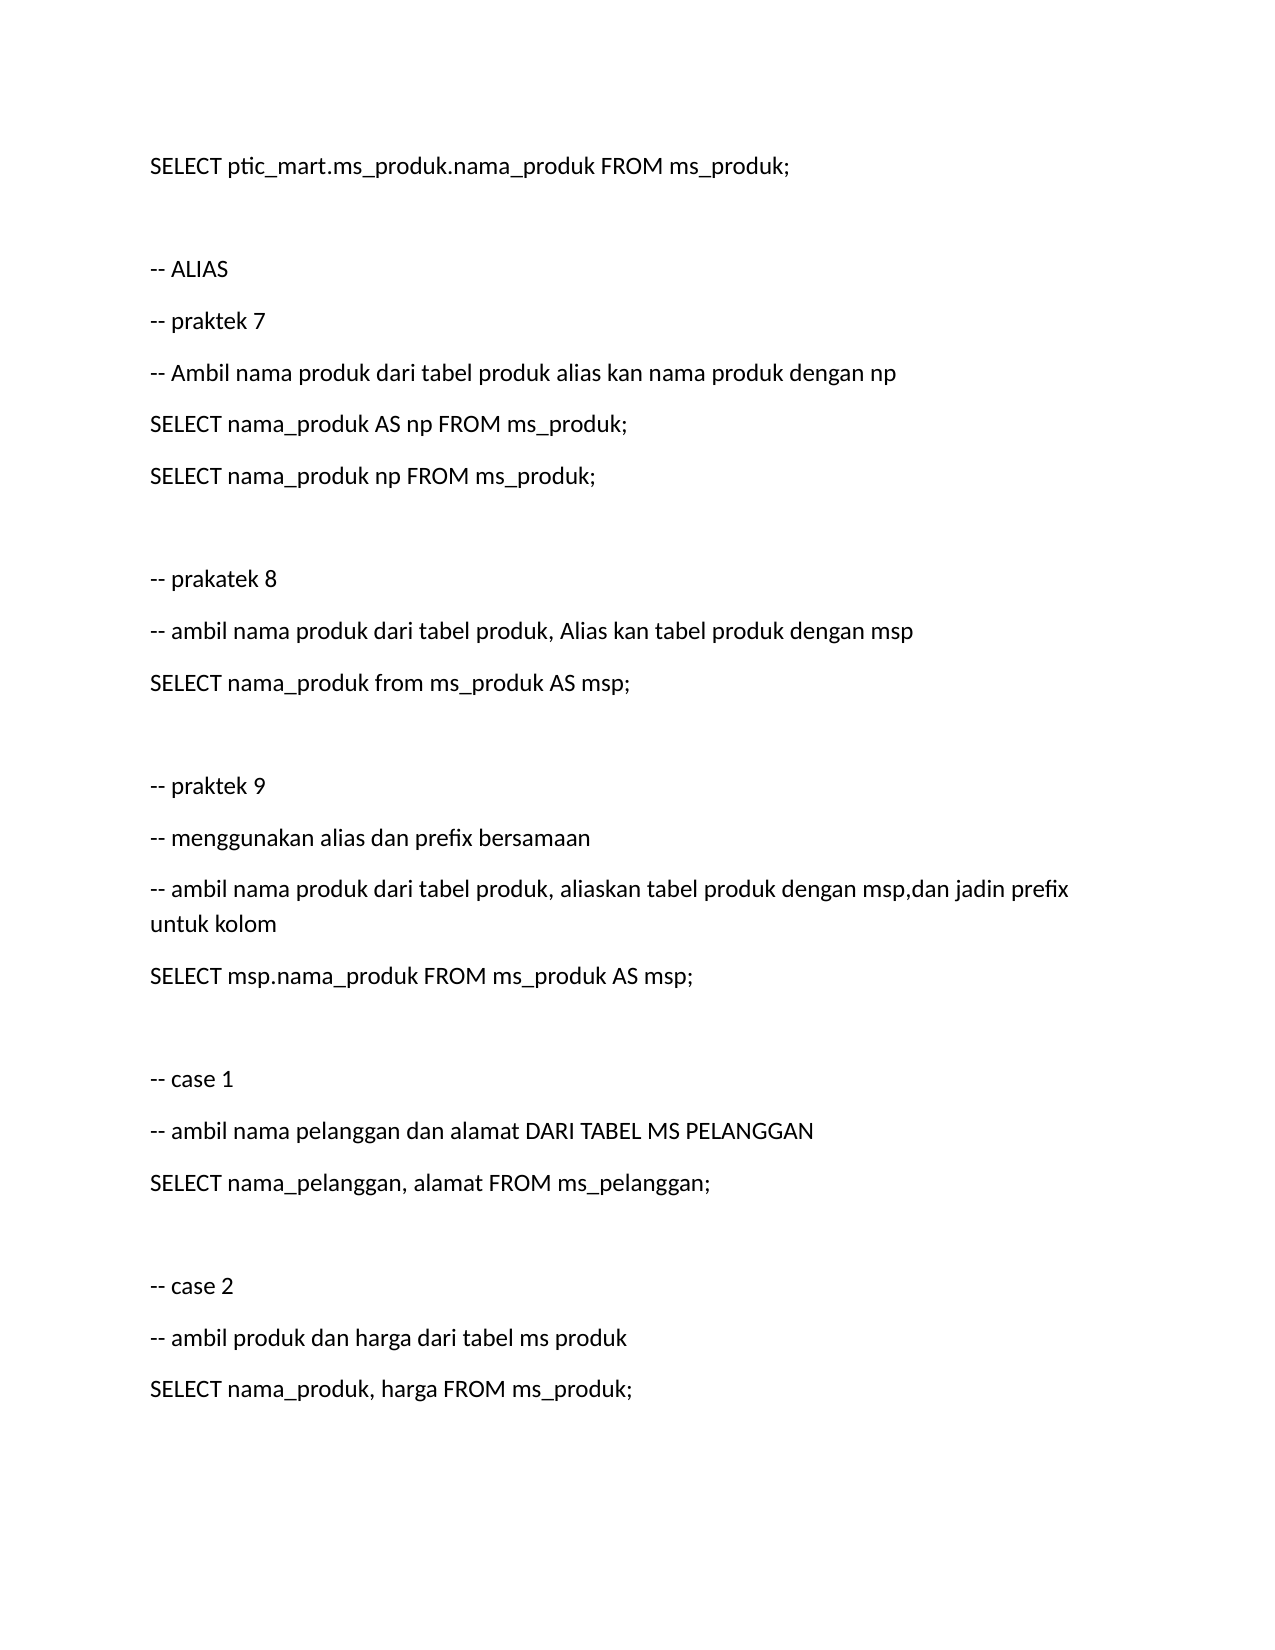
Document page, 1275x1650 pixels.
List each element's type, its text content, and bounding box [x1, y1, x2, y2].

text SELECT nama_produk np FROM ms_produk; [150, 460, 1125, 491]
text -- ambil nama pelanggan dan alamat DARI TABEL MS PELANGGAN [150, 1115, 1125, 1146]
text -- praktek 7 [150, 305, 1125, 336]
text -- case 2 [150, 1270, 1125, 1301]
text SELECT ptic_mart.ms_produk.nama_produk FROM ms_produk; [150, 150, 1125, 181]
text -- ambil nama produk dari tabel produk, Alias kan tabel produk dengan msp [150, 615, 1125, 646]
text -- Ambil nama produk dari tabel produk alias kan nama produk dengan np [150, 357, 1125, 387]
text -- case 1 [150, 1063, 1125, 1094]
text -- prakatek 8 [150, 563, 1125, 594]
text -- ALIAS [150, 253, 1125, 284]
text -- menggunakan alias dan prefix bersamaan [150, 822, 1125, 852]
text SELECT nama_produk from ms_produk AS msp; [150, 667, 1125, 697]
text -- praktek 9 [150, 770, 1125, 801]
text -- ambil nama produk dari tabel produk, aliaskan tabel produk dengan msp,dan jadin prefix untuk kolom [150, 873, 1125, 939]
text SELECT msp.nama_produk FROM ms_produk AS msp; [150, 960, 1125, 991]
text SELECT nama_produk, harga FROM ms_produk; [150, 1373, 1125, 1404]
text SELECT nama_produk AS np FROM ms_produk; [150, 408, 1125, 439]
text SELECT nama_pelanggan, alamat FROM ms_pelanggan; [150, 1167, 1125, 1197]
text -- ambil produk dan harga dari tabel ms produk [150, 1322, 1125, 1352]
